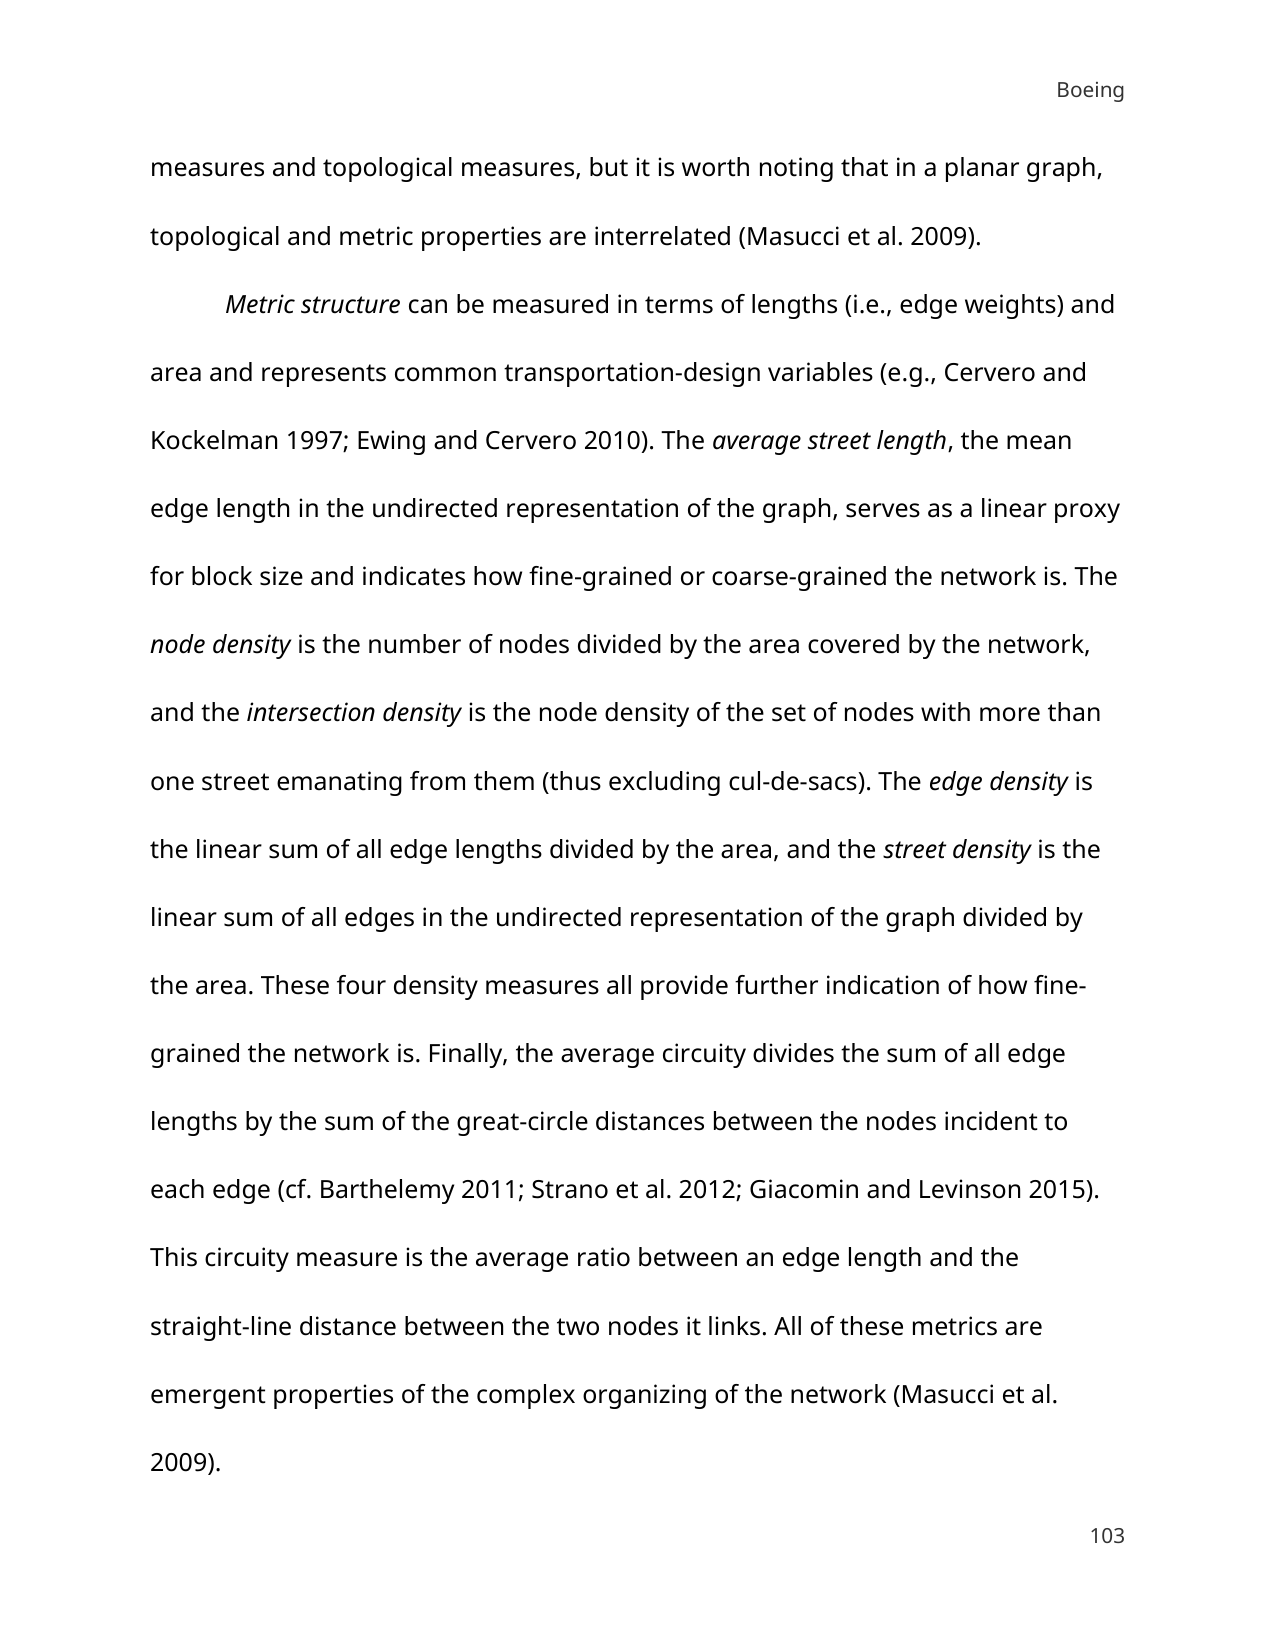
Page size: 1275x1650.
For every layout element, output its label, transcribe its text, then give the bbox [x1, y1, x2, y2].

text Metric structure can be measured in terms of lengths (i.e., edge weights) and area and represents common transportation-design variables (e.g., Cervero and Kockelman 1997; Ewing and Cervero 2010). The average street length, the mean edge length in the undirected representation of the graph, serves as a linear proxy for block size and indicates how fine-grained or coarse-grained the network is. The node density is the number of nodes divided by the area covered by the network, and the intersection density is the node density of the set of nodes with more than one street emanating from them (thus excluding cul-de-sacs). The edge density is the linear sum of all edge lengths divided by the area, and the street density is the linear sum of all edges in the undirected representation of the graph divided by the area. These four density measures all provide further indication of how fine-grained the network is. Finally, the average circuity divides the sum of all edge lengths by the sum of the great-circle distances between the nodes incident to each edge (cf. Barthelemy 2011; Strano et al. 2012; Giacomin and Levinson 2015). This circuity measure is the average ratio between an edge length and the straight-line distance between the two nodes it links. All of these metrics are emergent properties of the complex organizing of the network (Masucci et al. 2009). [150, 286, 1125, 1478]
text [150, 150, 1125, 252]
